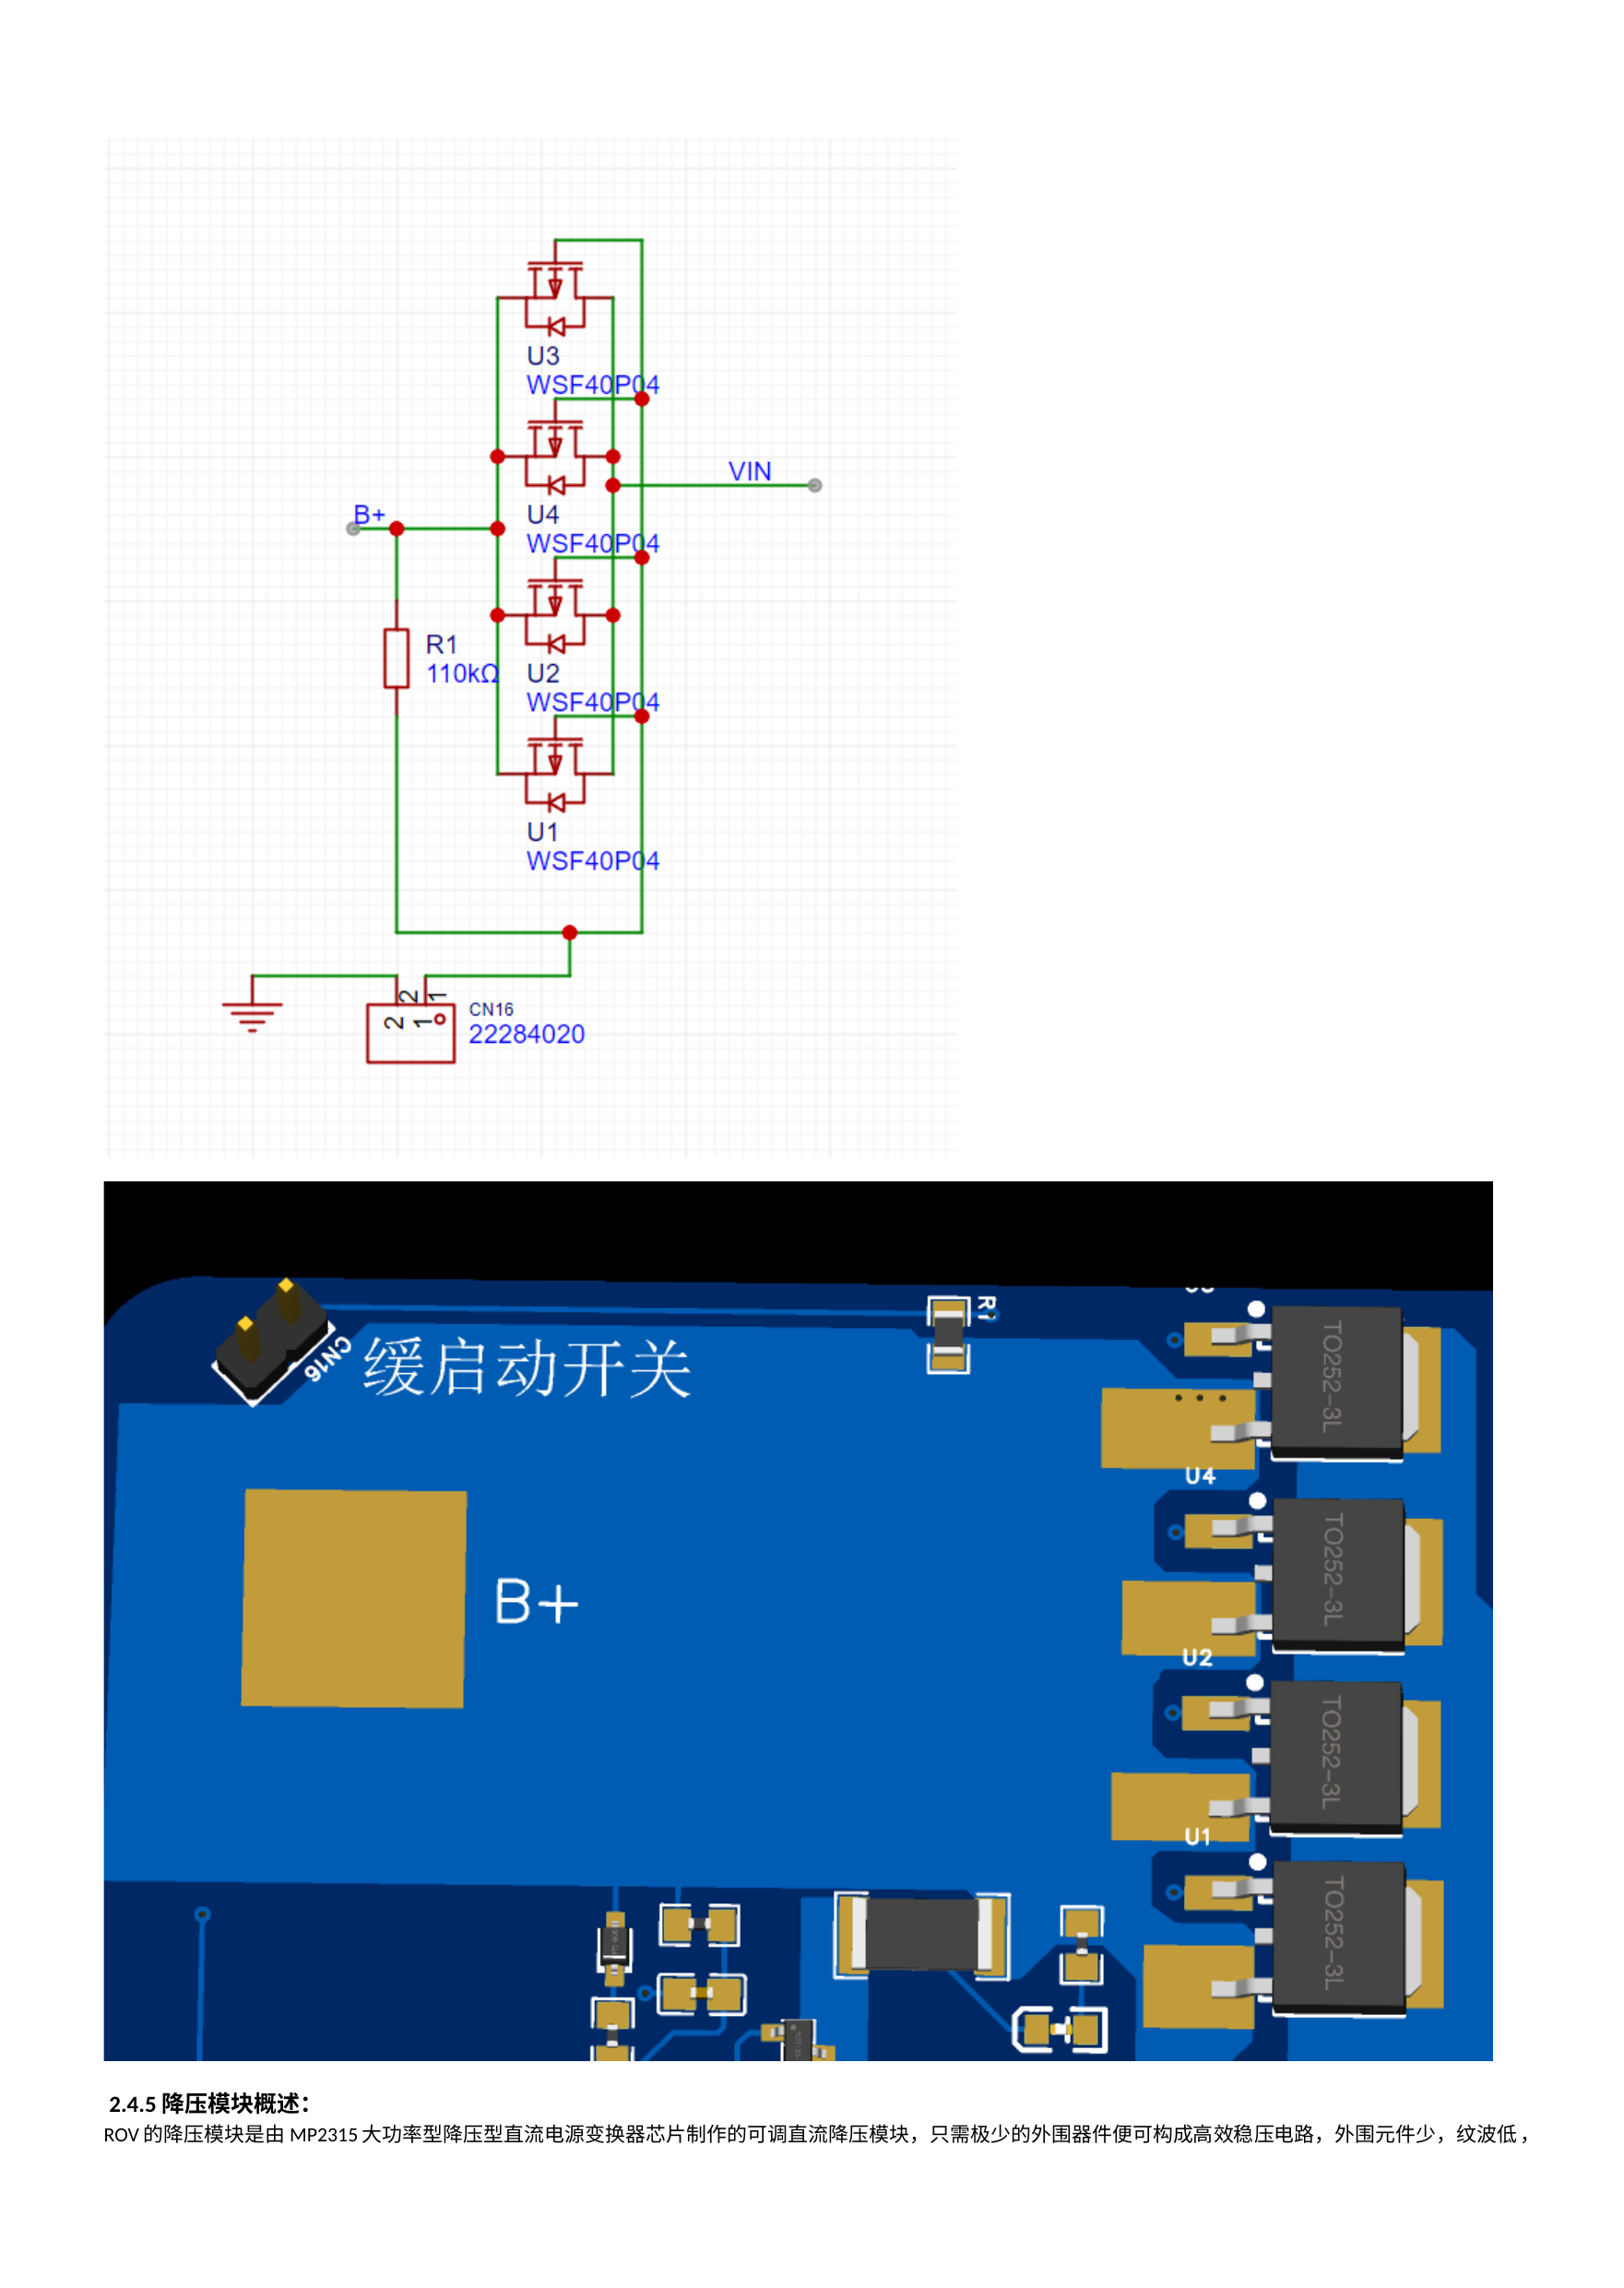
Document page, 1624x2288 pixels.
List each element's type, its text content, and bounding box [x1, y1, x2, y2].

picture [103, 1181, 1493, 2061]
text 2.4.5 降压模块概述： [103, 2085, 1520, 2118]
picture [103, 138, 957, 1157]
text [103, 2118, 1520, 2148]
